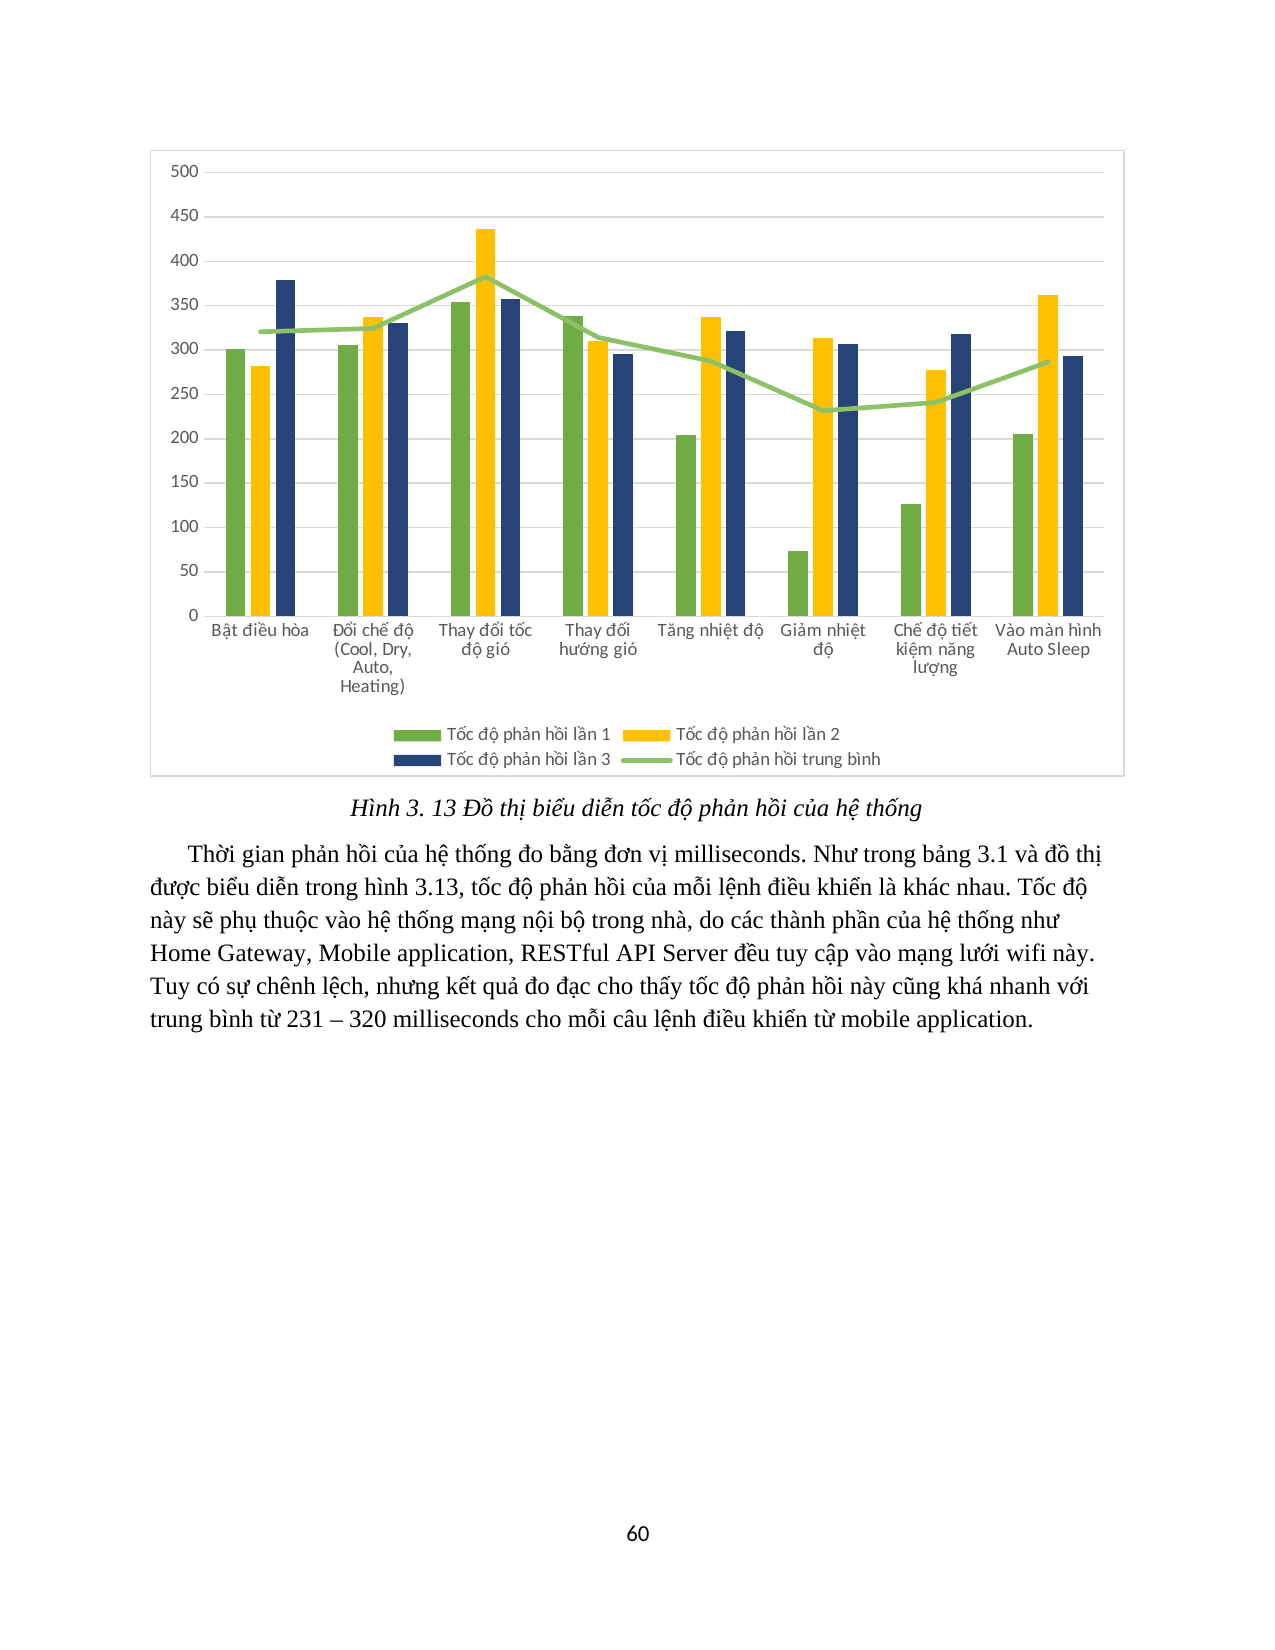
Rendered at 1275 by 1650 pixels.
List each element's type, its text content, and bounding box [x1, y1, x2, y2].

text Thời gian phản hồi của hệ thống đo bằng đơn vị milliseconds. Như trong bảng 3.1 và đồ thị được biểu diễn trong hình 3.13, tốc độ phản hồi của mỗi lệnh điều khiển là khác nhau. Tốc độ này sẽ phụ thuộc vào hệ thống mạng nội bộ trong nhà, do các thành phần của hệ thống như Home Gateway, Mobile application, RESTful API Server đều tuy cập vào mạng lưới wifi này. Tuy có sự chênh lệch, nhưng kết quả đo đạc cho thấy tốc độ phản hồi này cũng khá nhanh với trung bình từ 231 – 320 milliseconds cho mỗi câu lệnh điều khiển từ mobile application. [150, 839, 1125, 1033]
text Hình 3. 13 Đồ thị biểu diễn tốc độ phản hồi của hệ thống [150, 793, 1125, 822]
